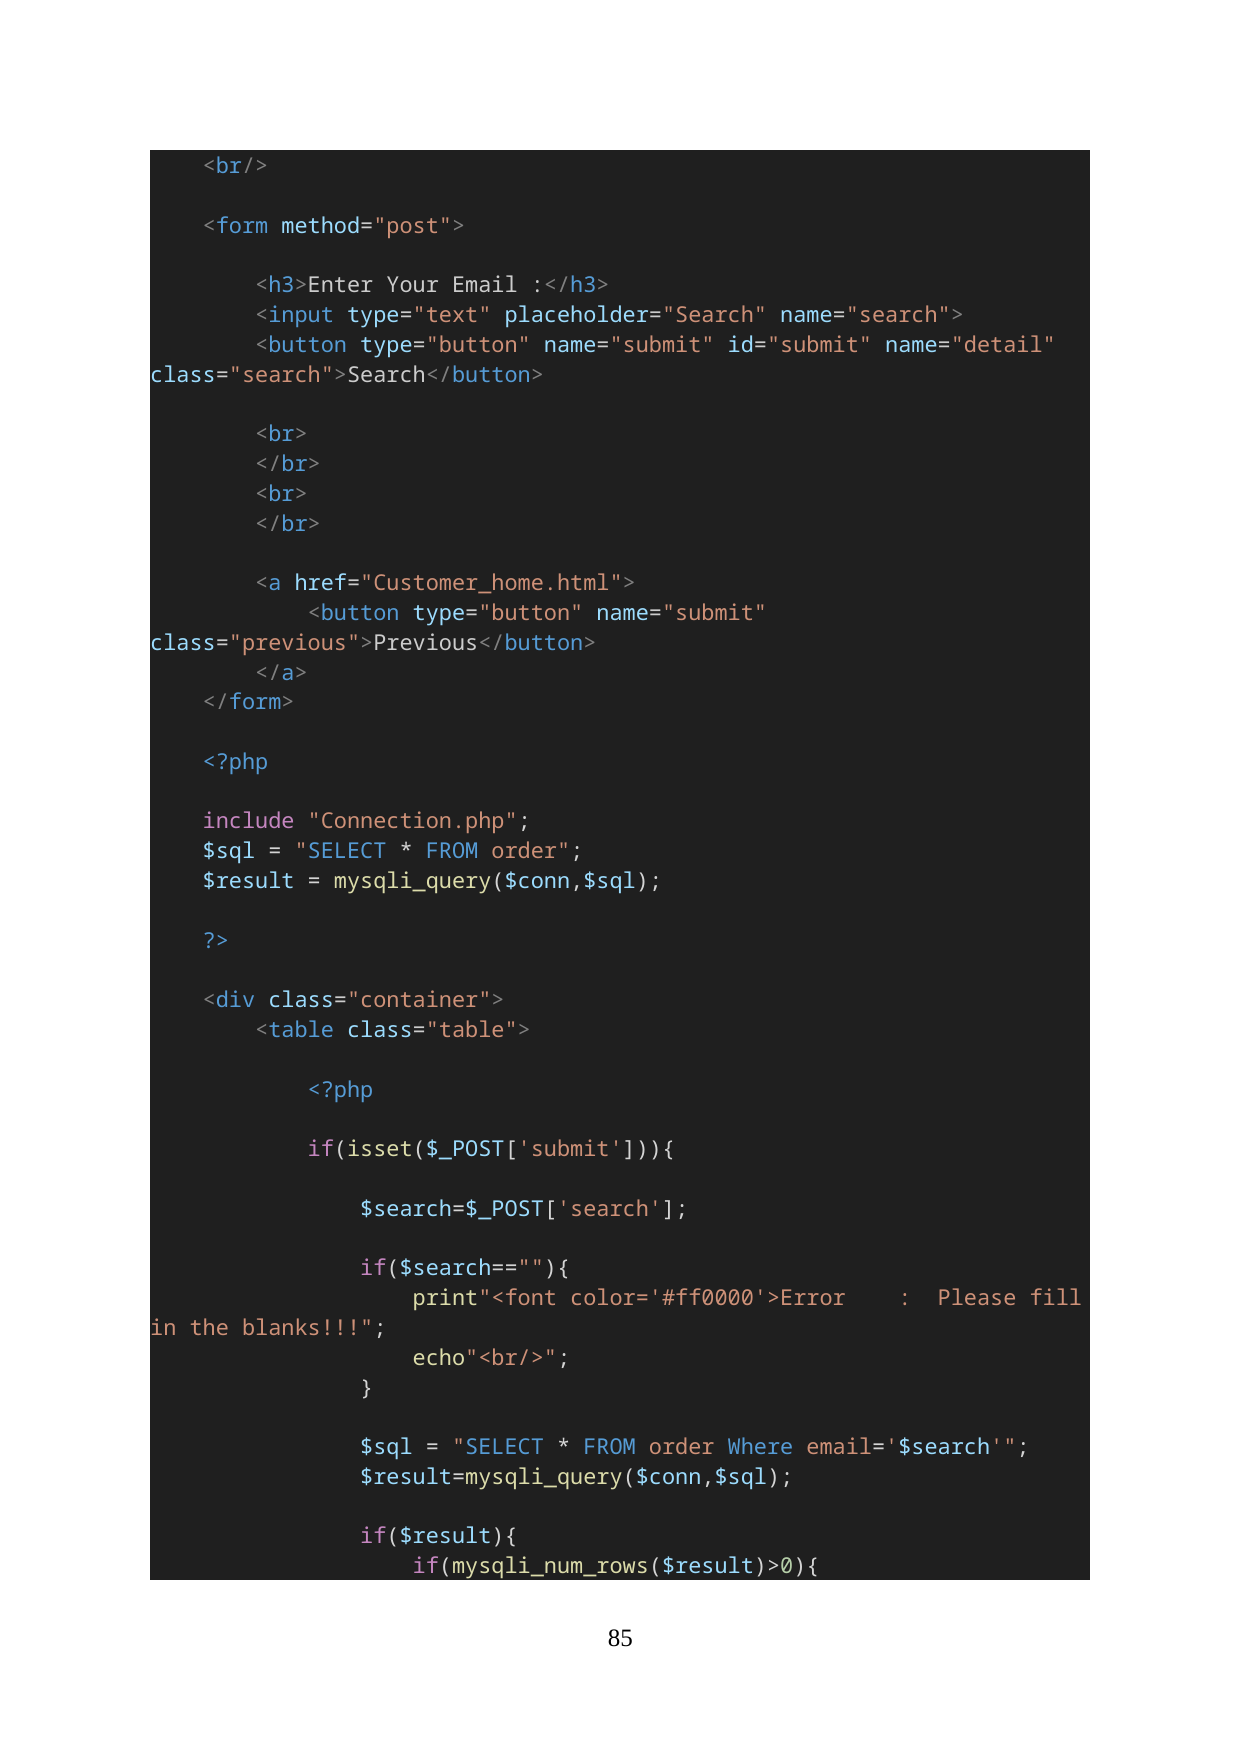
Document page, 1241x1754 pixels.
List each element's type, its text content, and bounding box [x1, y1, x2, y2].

text <br> [150, 418, 1090, 448]
text if($search==""){ [150, 1252, 1090, 1282]
text } [150, 1371, 1090, 1401]
text <button type="button" name="submit" class="previous">Previous</button> [150, 597, 1090, 656]
text $sql = "SELECT * FROM order"; [150, 835, 1090, 865]
text <a href="Customer_home.html"> [150, 567, 1090, 597]
text include "Connection.php"; [150, 805, 1090, 835]
text if($result){ [150, 1520, 1090, 1550]
text <button type="button" name="submit" id="submit" name="detail" class="search">Search</button> [150, 329, 1090, 388]
text <table class="table"> [150, 1014, 1090, 1044]
text $search=$_POST['search']; [150, 1193, 1090, 1222]
text $result=mysqli_query($conn,$sql); [150, 1461, 1090, 1491]
text $result = mysqli_query($conn,$sql); [150, 865, 1090, 895]
text <input type="text" placeholder="Search" name="search"> [150, 299, 1090, 329]
text <form method="post"> [150, 209, 1090, 239]
text </form> [150, 686, 1090, 716]
text <?php [150, 1073, 1090, 1103]
text $sql = "SELECT * FROM order Where email='$search'"; [150, 1431, 1090, 1461]
text echo"<br/>"; [150, 1342, 1090, 1371]
text <br> [150, 478, 1090, 507]
text print"<font color='#ff0000'>Error : Please fill in the blanks!!!"; [150, 1282, 1090, 1342]
text ?> [150, 924, 1090, 954]
text <br/> [150, 150, 1090, 180]
text <h3>Enter Your Email :</h3> [150, 269, 1090, 299]
text </br> [150, 507, 1090, 537]
text if(mysqli_num_rows($result)>0){ [150, 1550, 1090, 1580]
text </br> [150, 448, 1090, 478]
text </a> [150, 656, 1090, 686]
text if(isset($_POST['submit'])){ [150, 1133, 1090, 1163]
text <div class="container"> [150, 984, 1090, 1014]
text <?php [150, 746, 1090, 776]
